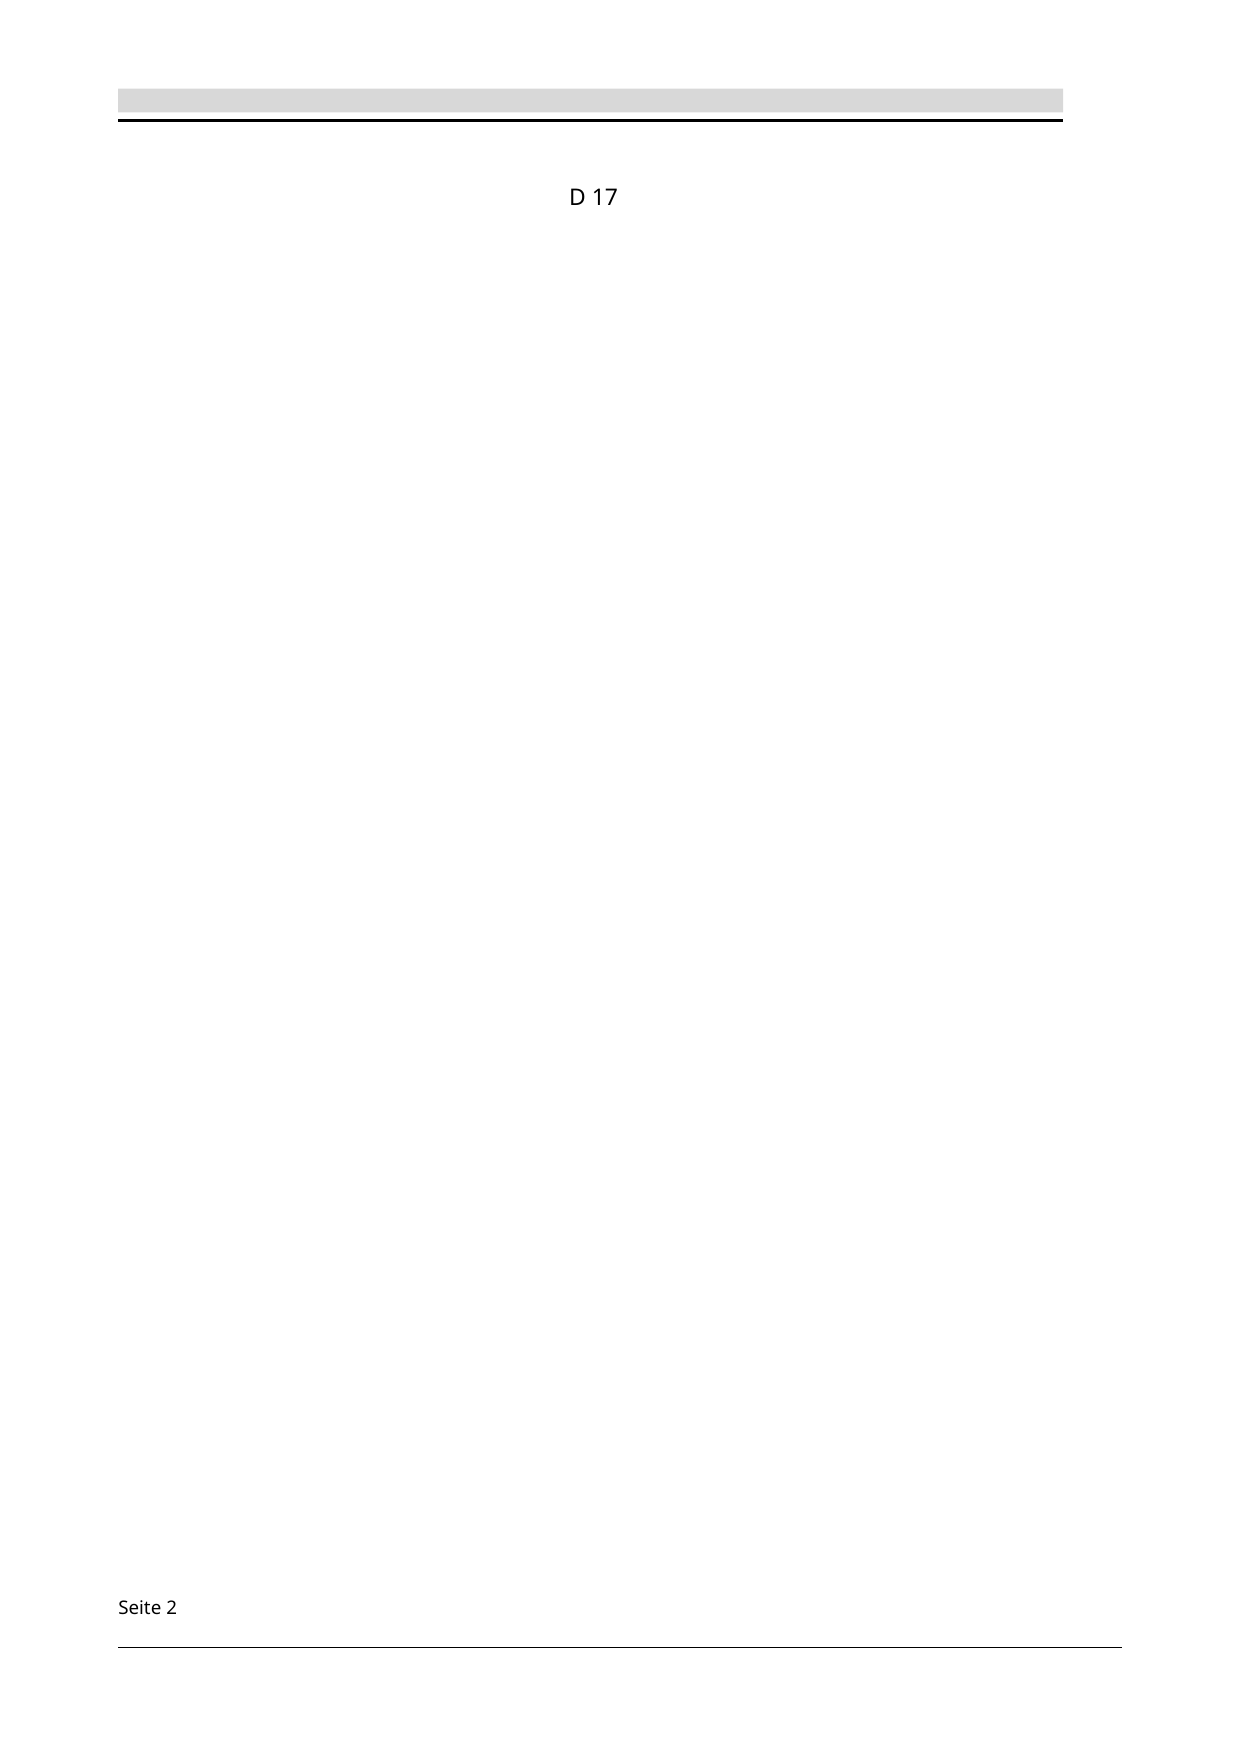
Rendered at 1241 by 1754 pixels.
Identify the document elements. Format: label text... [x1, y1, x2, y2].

text D 17 [118, 181, 1063, 212]
